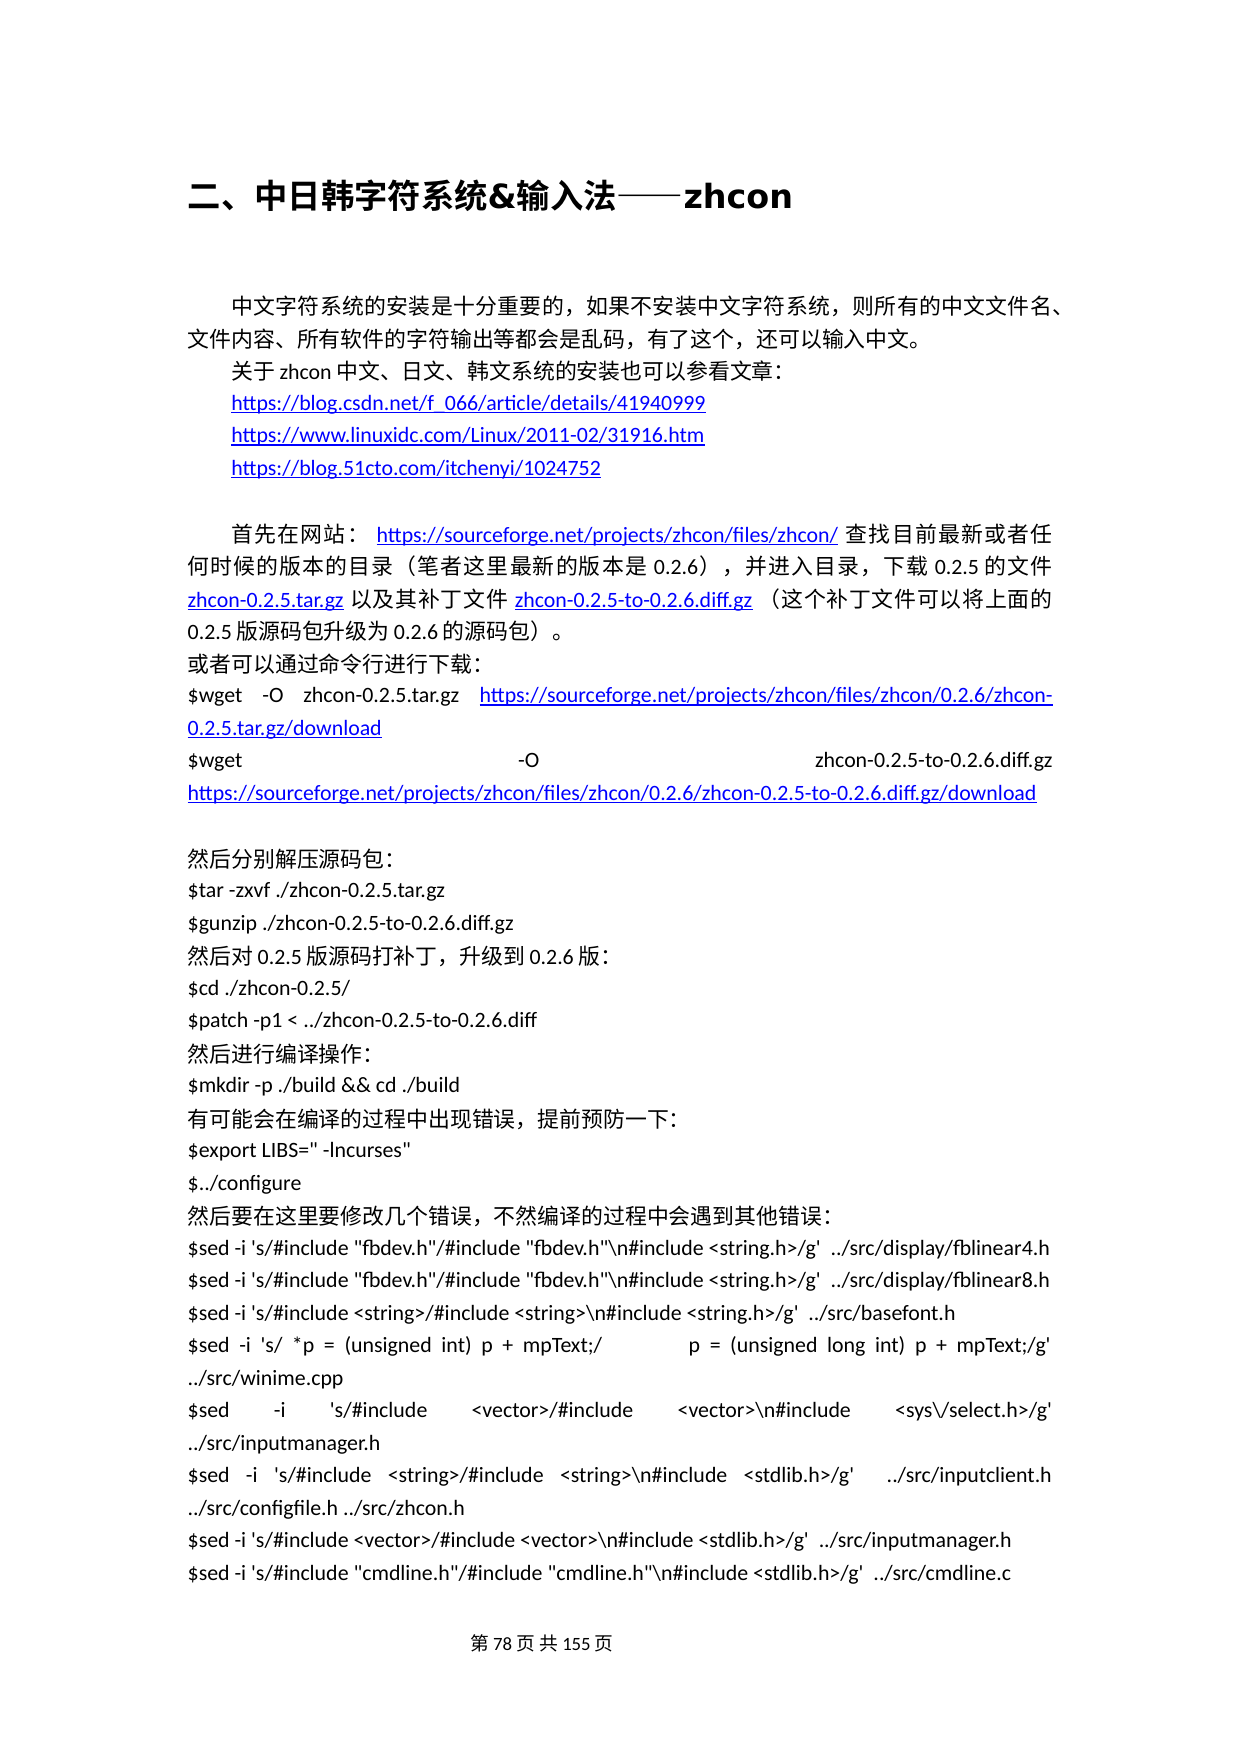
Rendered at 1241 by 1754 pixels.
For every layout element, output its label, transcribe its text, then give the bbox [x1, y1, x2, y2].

text $patch -p1 < ../zhcon-0.2.5-to-0.2.6.diff [187, 1004, 1053, 1036]
text 有可能会在编译的过程中出现错误，提前预防一下： [187, 1101, 1053, 1134]
text $sed -i 's/#include <vector>/#include <vector>\n#include <stdlib.h>/g' ../src/inputmanager.h [187, 1524, 1053, 1556]
text $cd ./zhcon-0.2.5/ [187, 971, 1053, 1004]
text $gunzip ./zhcon-0.2.5-to-0.2.6.diff.gz [187, 906, 1053, 939]
text 然后分别解压源码包： [187, 841, 1053, 874]
text $sed -i 's/#include "fbdev.h"/#include "fbdev.h"\n#include <string.h>/g' ../src/display/fblinear8.h [187, 1264, 1053, 1296]
text 关于zhcon中文、日文、韩文系统的安装也可以参看文章： [187, 354, 1053, 386]
text $sed -i 's/ *p = (unsigned int) p + mpText;/ p = (unsigned long int) p + mpText;/g' ../src/winime.cpp [187, 1329, 1053, 1394]
subtitle 二、中日韩字符系统&输入法——zhcon [187, 162, 1053, 227]
text https://www.linuxidc.com/Linux/2011-02/31916.htm [187, 419, 1053, 451]
text 或者可以通过命令行进行下载： [187, 646, 1053, 679]
text $export LIBS=" -lncurses" [187, 1134, 1053, 1166]
text $sed -i 's/#include <string>/#include <string>\n#include <string.h>/g' ../src/basefont.h [187, 1296, 1053, 1329]
text https://blog.51cto.com/itchenyi/1024752 [187, 451, 1053, 484]
text $sed -i 's/#include "fbdev.h"/#include "fbdev.h"\n#include <string.h>/g' ../src/display/fblinear4.h [187, 1231, 1053, 1264]
text 然后要在这里要修改几个错误，不然编译的过程中会遇到其他错误： [187, 1199, 1053, 1231]
text $wget -O zhcon-0.2.5.tar.gz https://sourceforge.net/projects/zhcon/files/zhcon/0.2.6/zhcon-0.2.5.tar.gz/download [187, 679, 1053, 744]
text $../configure [187, 1166, 1053, 1199]
text $sed -i 's/#include <vector>/#include <vector>\n#include <sys\/select.h>/g' ../src/inputmanager.h [187, 1394, 1053, 1459]
text $wget -O zhcon-0.2.5-to-0.2.6.diff.gz https://sourceforge.net/projects/zhcon/files/zhcon/0.2.6/zhcon-0.2.5-to-0.2.6.diff.gz/download [187, 744, 1053, 809]
text $sed -i 's/#include <string>/#include <string>\n#include <stdlib.h>/g' ../src/inputclient.h ../src/configfile.h ../src/zhcon.h [187, 1459, 1053, 1524]
text $mkdir -p ./build && cd ./build [187, 1069, 1053, 1101]
text 首先在网站： https://sourceforge.net/projects/zhcon/files/zhcon/ 查找目前最新或者任何时候的版本的目录（笔者这里最新的版本是0.2.6），并进入目录，下载0.2.5的文件 zhcon-0.2.5.tar.gz 以及其补丁文件 zhcon-0.2.5-to-0.2.6.diff.gz （这个补丁文件可以将上面的0.2.5版源码包升级为0.2.6的源码包）。 [187, 516, 1053, 646]
text 中文字符系统的安装是十分重要的，如果不安装中文字符系统，则所有的中文文件名、文件内容、所有软件的字符输出等都会是乱码，有了这个，还可以输入中文。 [187, 289, 1053, 354]
text $tar -zxvf ./zhcon-0.2.5.tar.gz [187, 874, 1053, 906]
text $sed -i 's/#include "cmdline.h"/#include "cmdline.h"\n#include <stdlib.h>/g' ../src/cmdline.c [187, 1556, 1053, 1589]
text 然后进行编译操作： [187, 1036, 1053, 1069]
text https://blog.csdn.net/f_066/article/details/41940999 [187, 386, 1053, 419]
text 然后对0.2.5版源码打补丁，升级到0.2.6版： [187, 939, 1053, 971]
